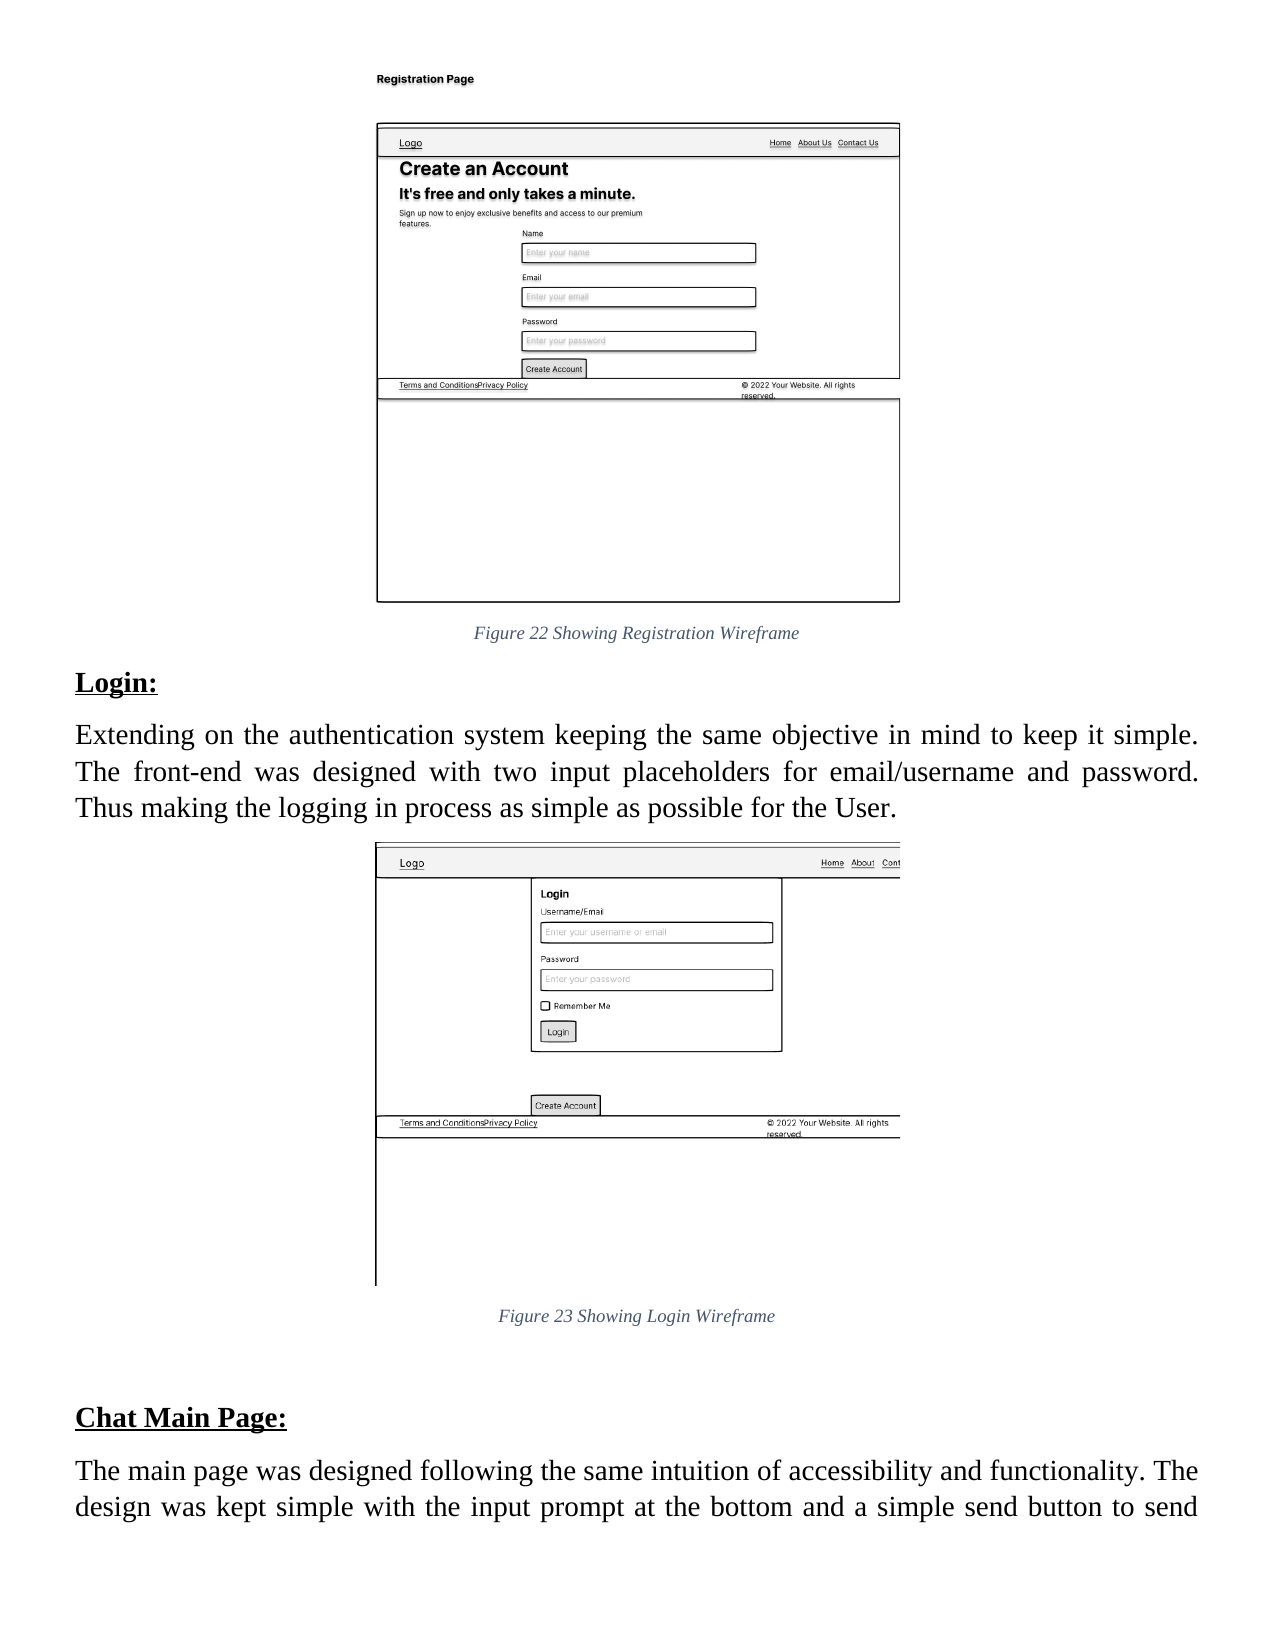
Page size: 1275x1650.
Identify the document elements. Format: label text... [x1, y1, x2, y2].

text Figure 22 Showing Registration Wireframe [75, 622, 1200, 644]
picture [375, 75, 901, 603]
text Chat Main Page: [75, 1400, 1200, 1433]
text Login: [75, 665, 1200, 698]
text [75, 1453, 1200, 1522]
text Extending on the authentication system keeping the same objective in mind to keep it simple. The front-end was designed with two input placeholders for email/username and password. Thus making the logging in process as simple as possible for the User. [75, 717, 1200, 823]
text Figure 23 Showing Login Wireframe [75, 1305, 1200, 1326]
picture [375, 842, 901, 1286]
